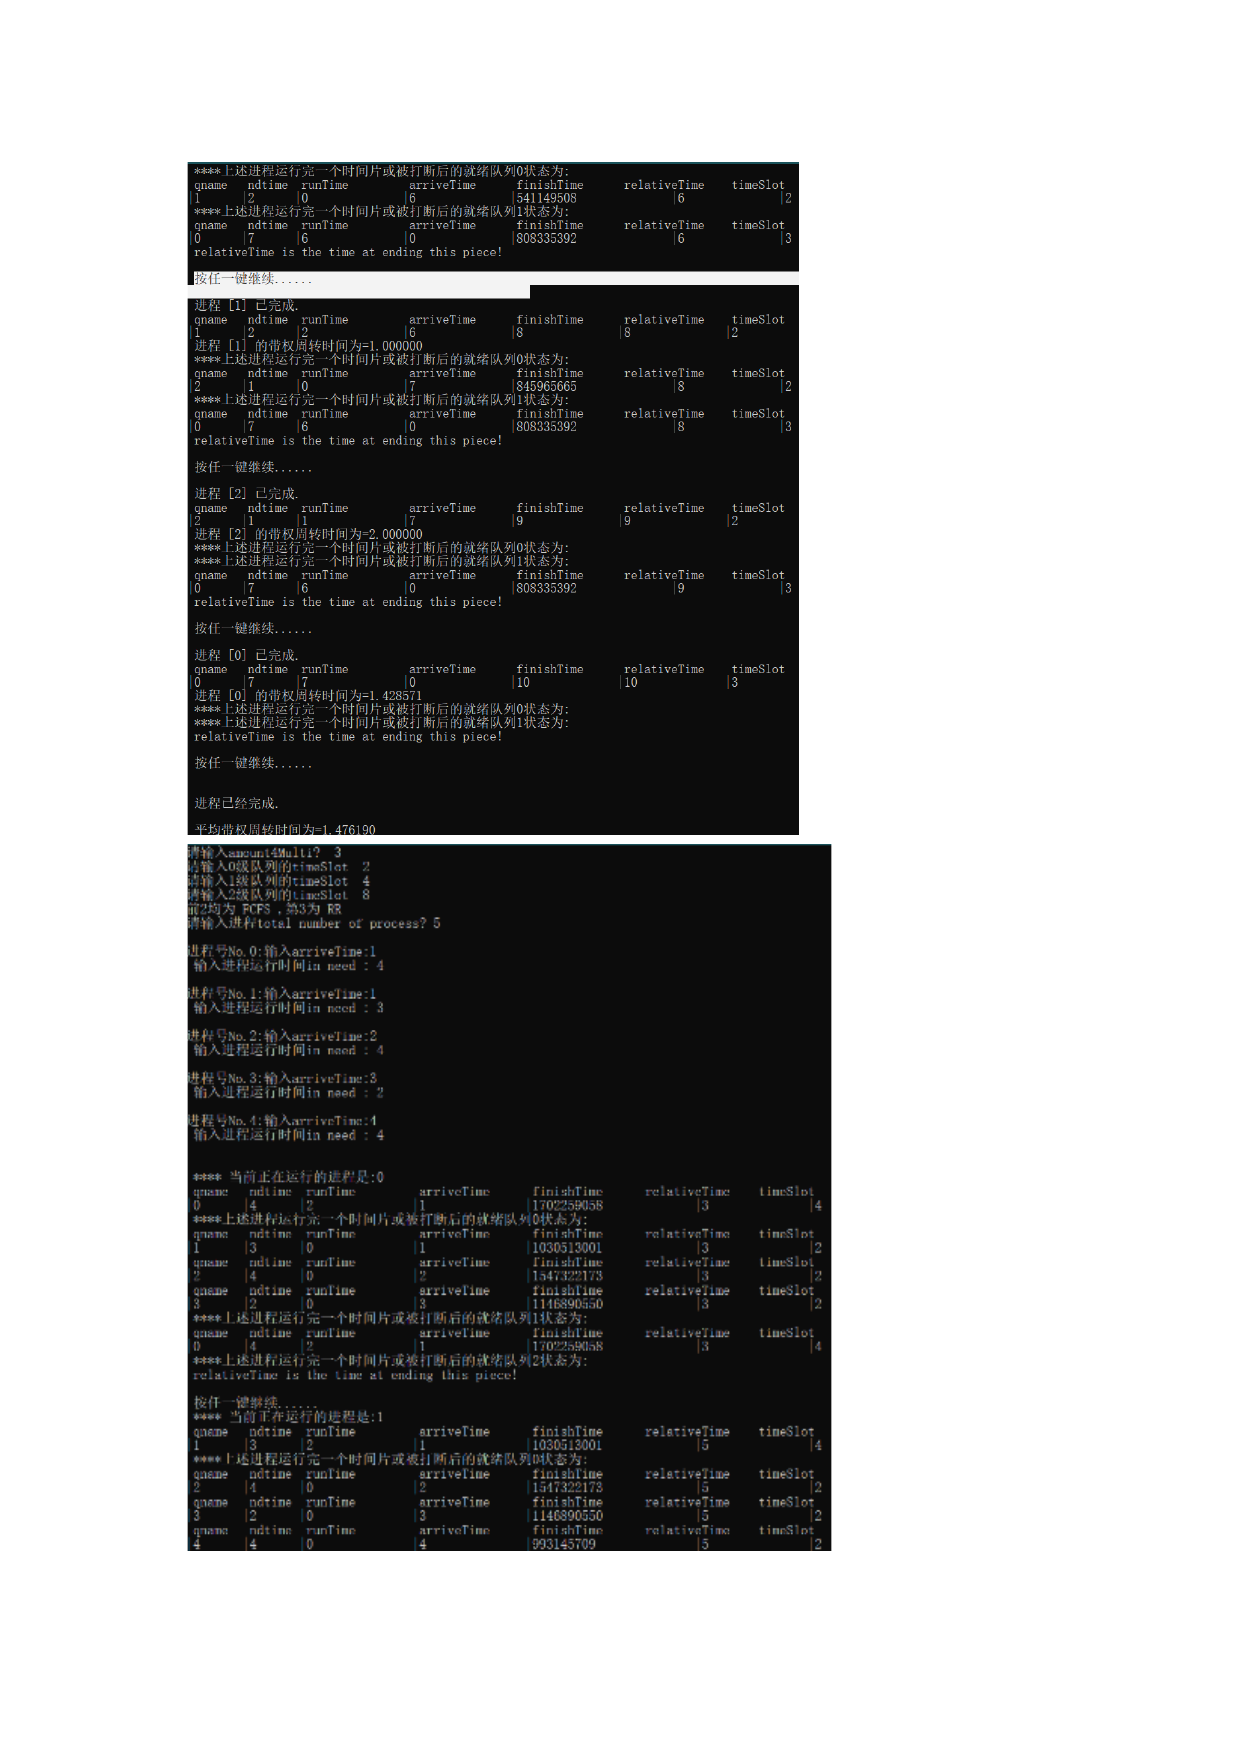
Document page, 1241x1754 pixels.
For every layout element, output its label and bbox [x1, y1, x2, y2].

picture [187, 162, 799, 835]
picture [187, 844, 832, 1551]
